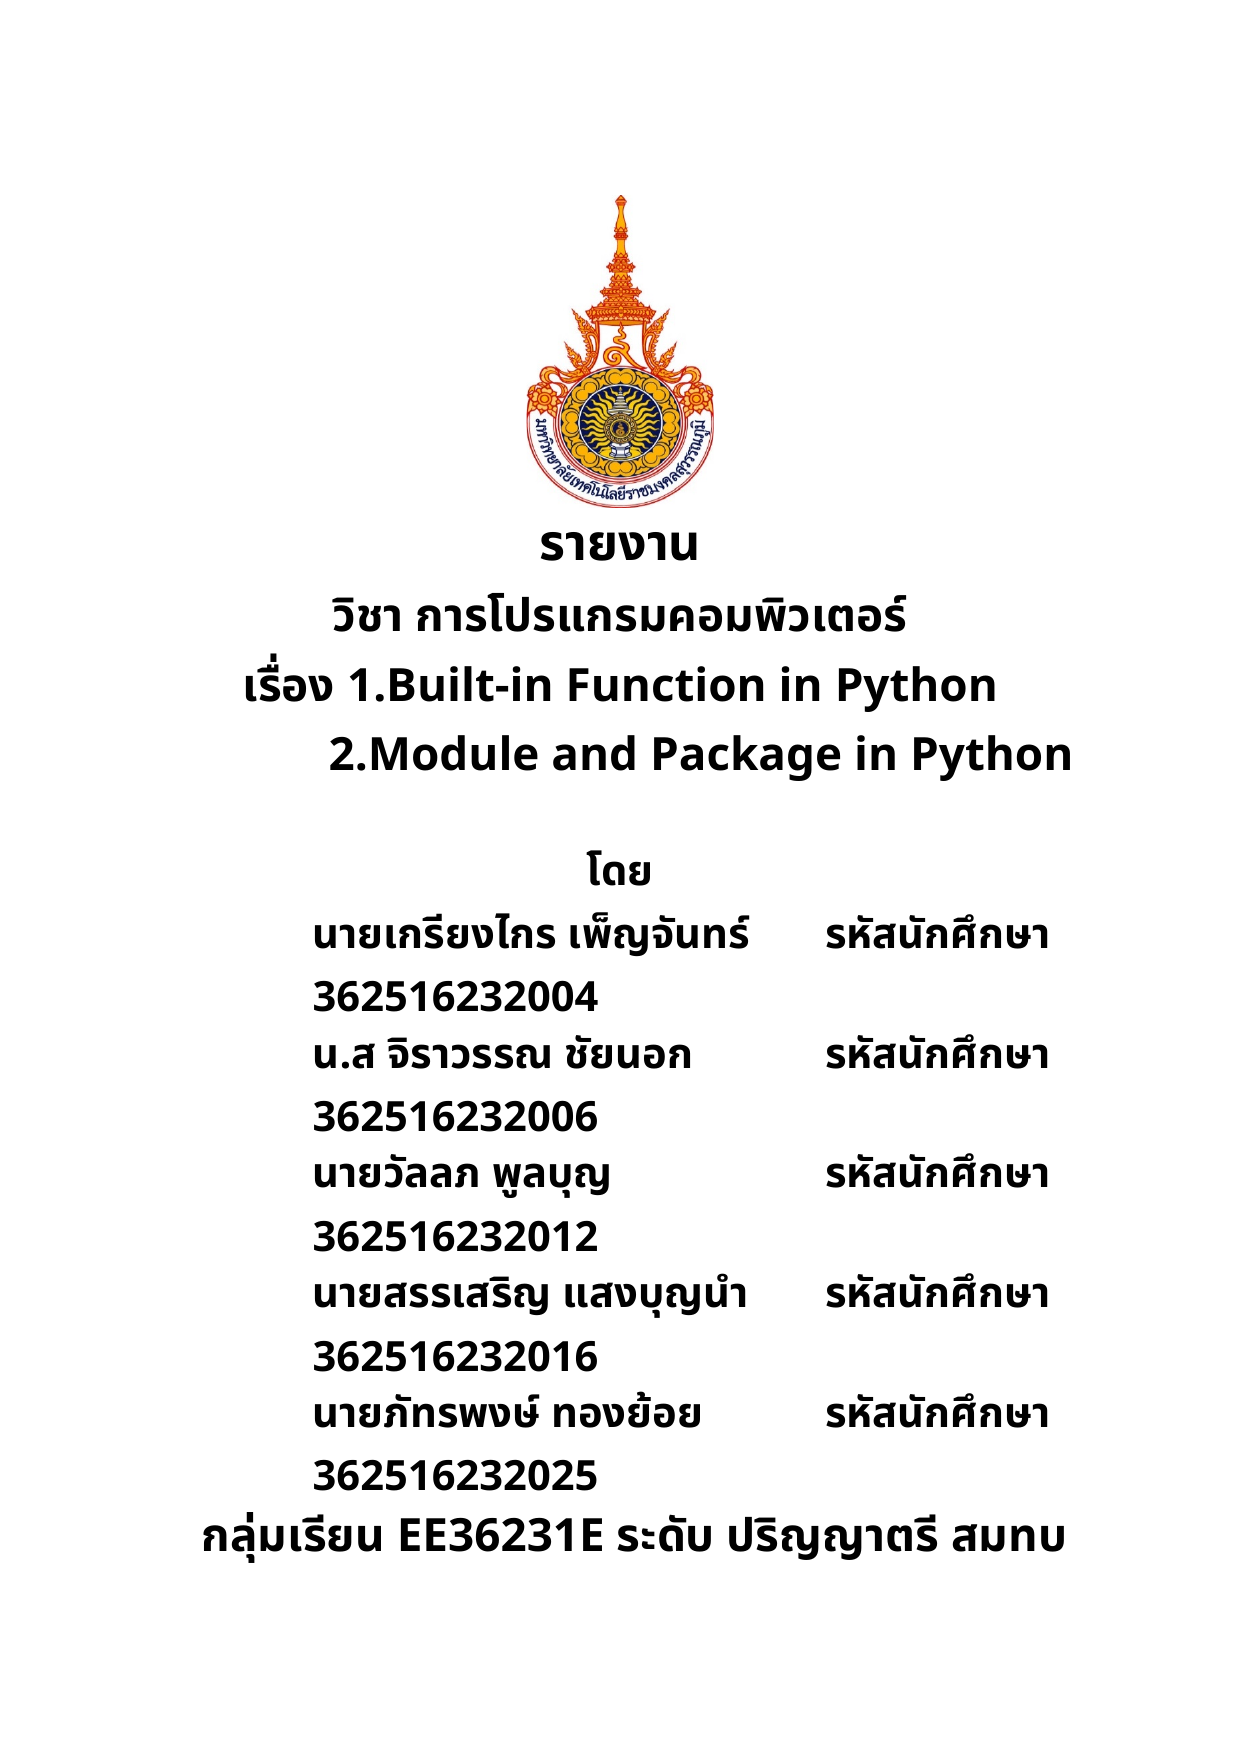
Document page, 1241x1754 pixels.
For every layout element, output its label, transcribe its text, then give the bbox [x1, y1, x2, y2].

text รายงาน [150, 507, 1090, 583]
text นายภัทรพงษ์ ทองย้อย รหัสนักศึกษา 362516232025 [312, 1383, 1090, 1503]
text นายวัลลภ พูลบุญ รหัสนักศึกษา 362516232012 [312, 1144, 1090, 1263]
text 2.Module and Package in Python [169, 722, 1090, 784]
text น.ส จิราวรรณ ชัยนอก รหัสนักศึกษา 362516232006 [312, 1024, 1090, 1144]
text วิชา การโปรแกรมคอมพิวเตอร์ [150, 583, 1090, 652]
text นายเกรียงไกร เพ็ญจันทร์ รหัสนักศึกษา 362516232004 [312, 904, 1090, 1024]
text กลุ่มเรียน EE36231E ระดับ ปริญญาตรี สมทบ [178, 1503, 1090, 1572]
text นายสรรเสริญ แสงบุญนำ รหัสนักศึกษา 362516232016 [312, 1263, 1090, 1383]
picture [526, 195, 714, 508]
text โดย [150, 841, 1090, 904]
text เรื่อง 1.Built-in Function in Python [150, 652, 1090, 722]
